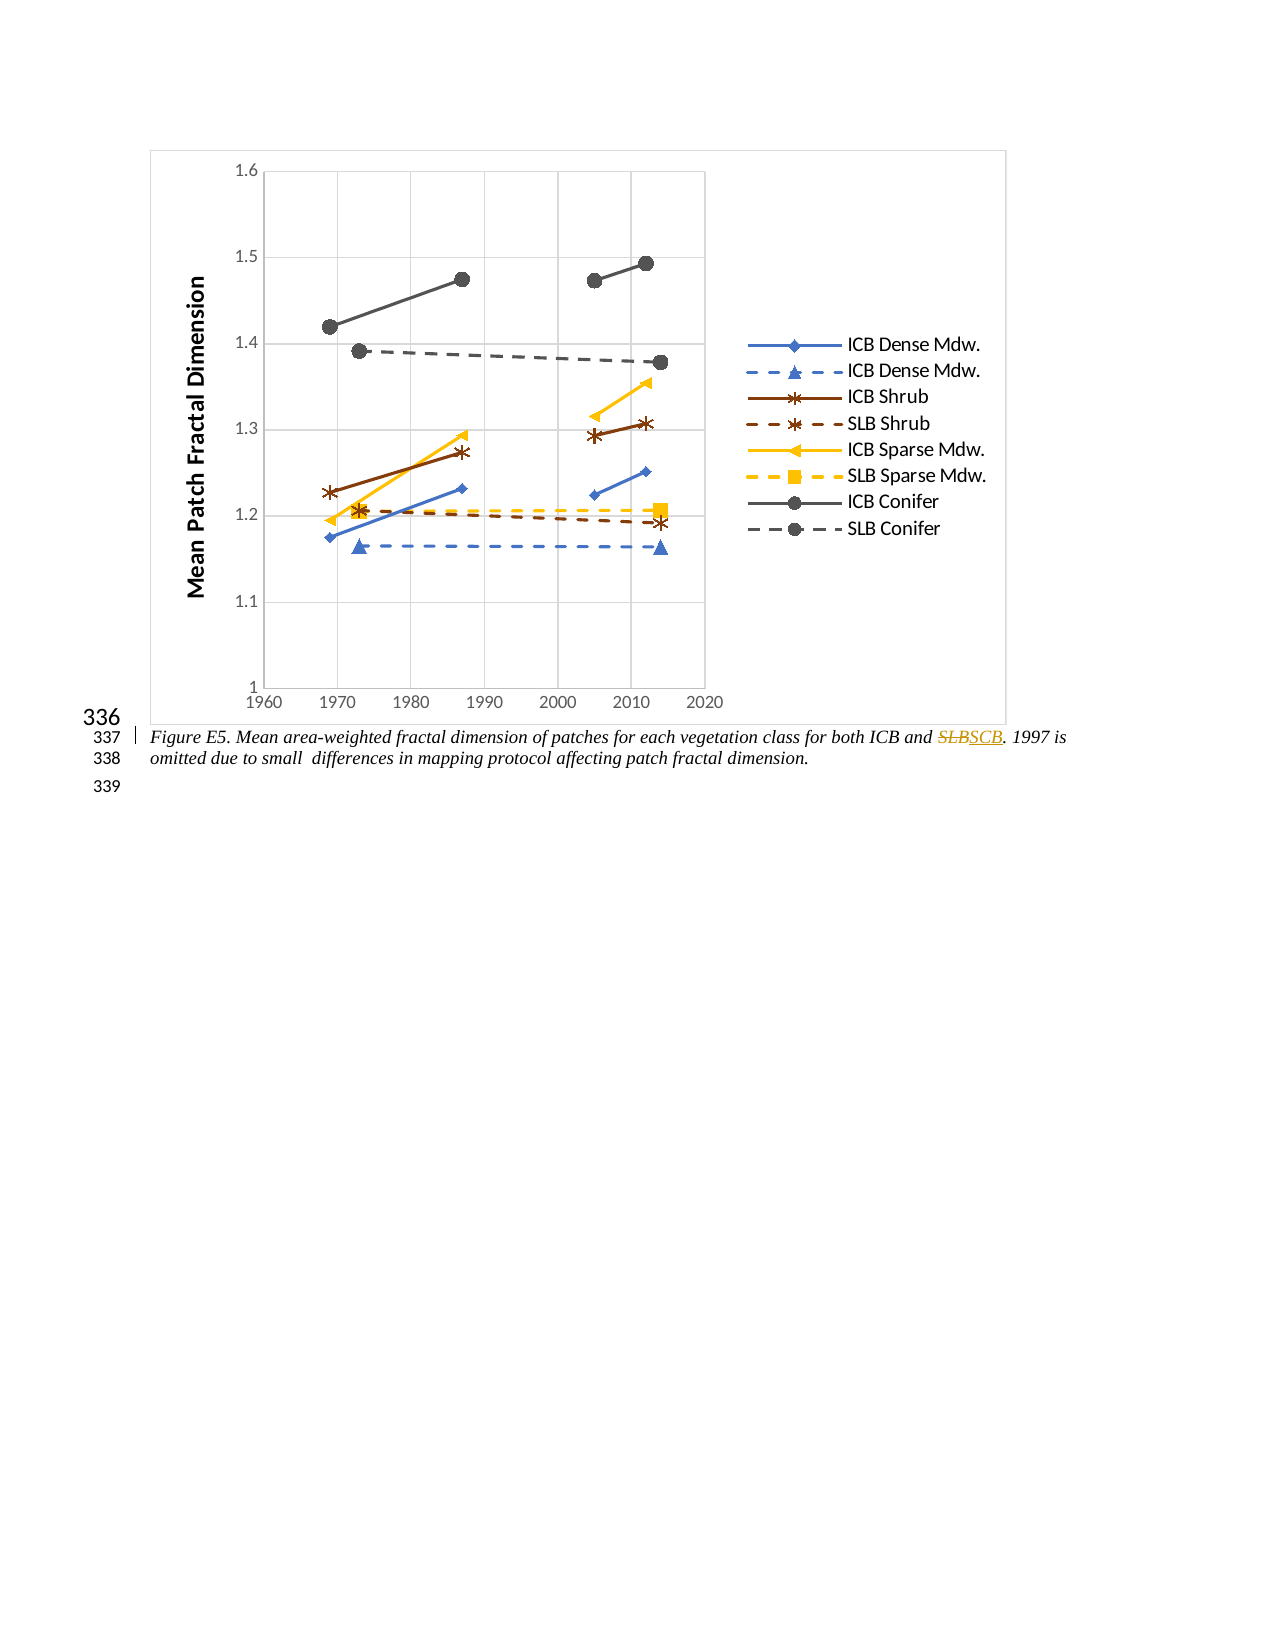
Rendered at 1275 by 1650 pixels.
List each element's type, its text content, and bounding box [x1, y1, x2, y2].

text Figure E5. Mean area-weighted fractal dimension of patches for each vegetation class for both ICB and . 1997 is omitted due to small differences in mapping protocol affecting patch fractal dimension. [150, 726, 1125, 769]
